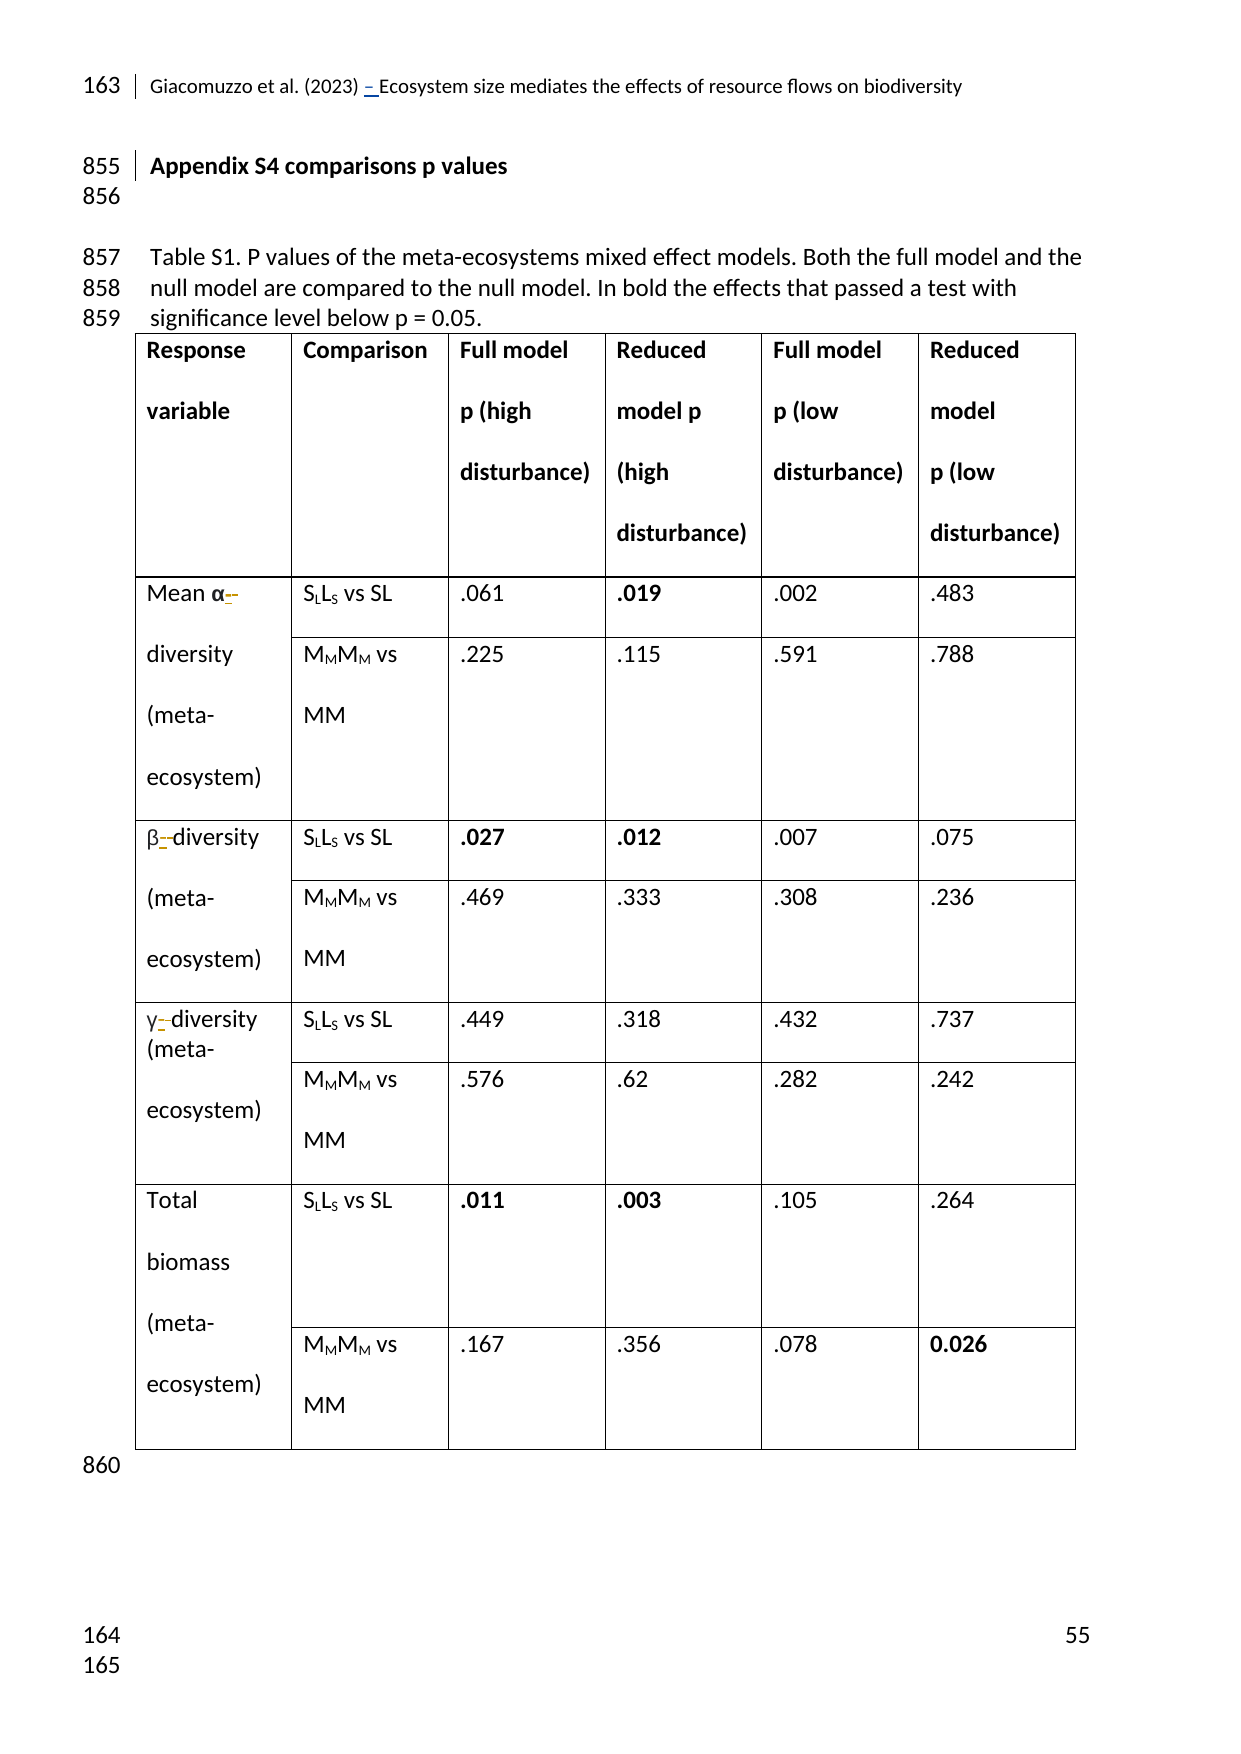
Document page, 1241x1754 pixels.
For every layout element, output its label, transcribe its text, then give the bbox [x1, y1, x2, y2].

table_cell .003 [606, 1185, 761, 1327]
table_cell .264 [919, 1185, 1075, 1327]
table_cell 0.026 [919, 1328, 1075, 1448]
table_cell MMMM vs MM [292, 881, 448, 1002]
table_cell .308 [762, 881, 918, 1002]
table_cell SLLS vs SL [292, 1003, 448, 1062]
text Table S1. P values of the meta-ecosystems mixed effect models. Both the full model and the null model are compared to the null model. In bold the effects that passed a test with significance level below p = 0.05. [150, 242, 1090, 333]
table_cell .225 [449, 638, 605, 820]
table_cell .075 [919, 821, 1075, 880]
text Appendix S4 comparisons p values [150, 150, 1090, 181]
table_cell .62 [606, 1063, 761, 1183]
table_cell .167 [449, 1328, 605, 1448]
table_cell .061 [449, 578, 605, 637]
table_cell .002 [762, 578, 918, 637]
table_cell .576 [449, 1063, 605, 1183]
table_header Comparison [292, 334, 448, 576]
table_cell .078 [762, 1328, 918, 1448]
table_cell .105 [762, 1185, 918, 1327]
table_cell MMMM vs MM [292, 1328, 448, 1448]
table_cell .242 [919, 1063, 1075, 1183]
table_cell .012 [606, 821, 761, 880]
table_cell .333 [606, 881, 761, 1002]
table_header Response variable [136, 334, 291, 576]
table_cell .356 [606, 1328, 761, 1448]
table_cell .011 [449, 1185, 605, 1327]
table_cell Total biomass (meta-ecosystem) [136, 1185, 291, 1448]
table_cell .282 [762, 1063, 918, 1183]
table_cell .318 [606, 1003, 761, 1062]
table_cell .027 [449, 821, 605, 880]
table_cell .019 [606, 578, 761, 637]
table_cell .432 [762, 1003, 918, 1062]
table_cell βdiversity (meta-ecosystem) [136, 821, 291, 1002]
table_header Full model p (high disturbance) [449, 334, 605, 576]
table_header Full model p (low disturbance) [762, 334, 918, 576]
table_cell MMMM vs MM [292, 638, 448, 820]
table_cell MMMM vs MM [292, 1063, 448, 1183]
table_header Reduced model p (low disturbance) [919, 334, 1075, 576]
table_cell SLLS vs SL [292, 821, 448, 880]
table_cell .007 [762, 821, 918, 880]
table_cell .737 [919, 1003, 1075, 1062]
table_cell SLLS vs SL [292, 1185, 448, 1327]
table_cell SLLS vs SL [292, 578, 448, 637]
table_cell .591 [762, 638, 918, 820]
table_cell .115 [606, 638, 761, 820]
table_cell .236 [919, 881, 1075, 1002]
table_cell Mean αdiversity (meta-ecosystem) [136, 578, 291, 820]
table_cell .788 [919, 638, 1075, 820]
table_cell .469 [449, 881, 605, 1002]
table_header Reduced model p (high disturbance) [606, 334, 761, 576]
table_cell .483 [919, 578, 1075, 637]
table_cell γdiversity (meta-ecosystem) [136, 1003, 291, 1183]
table_cell .449 [449, 1003, 605, 1062]
